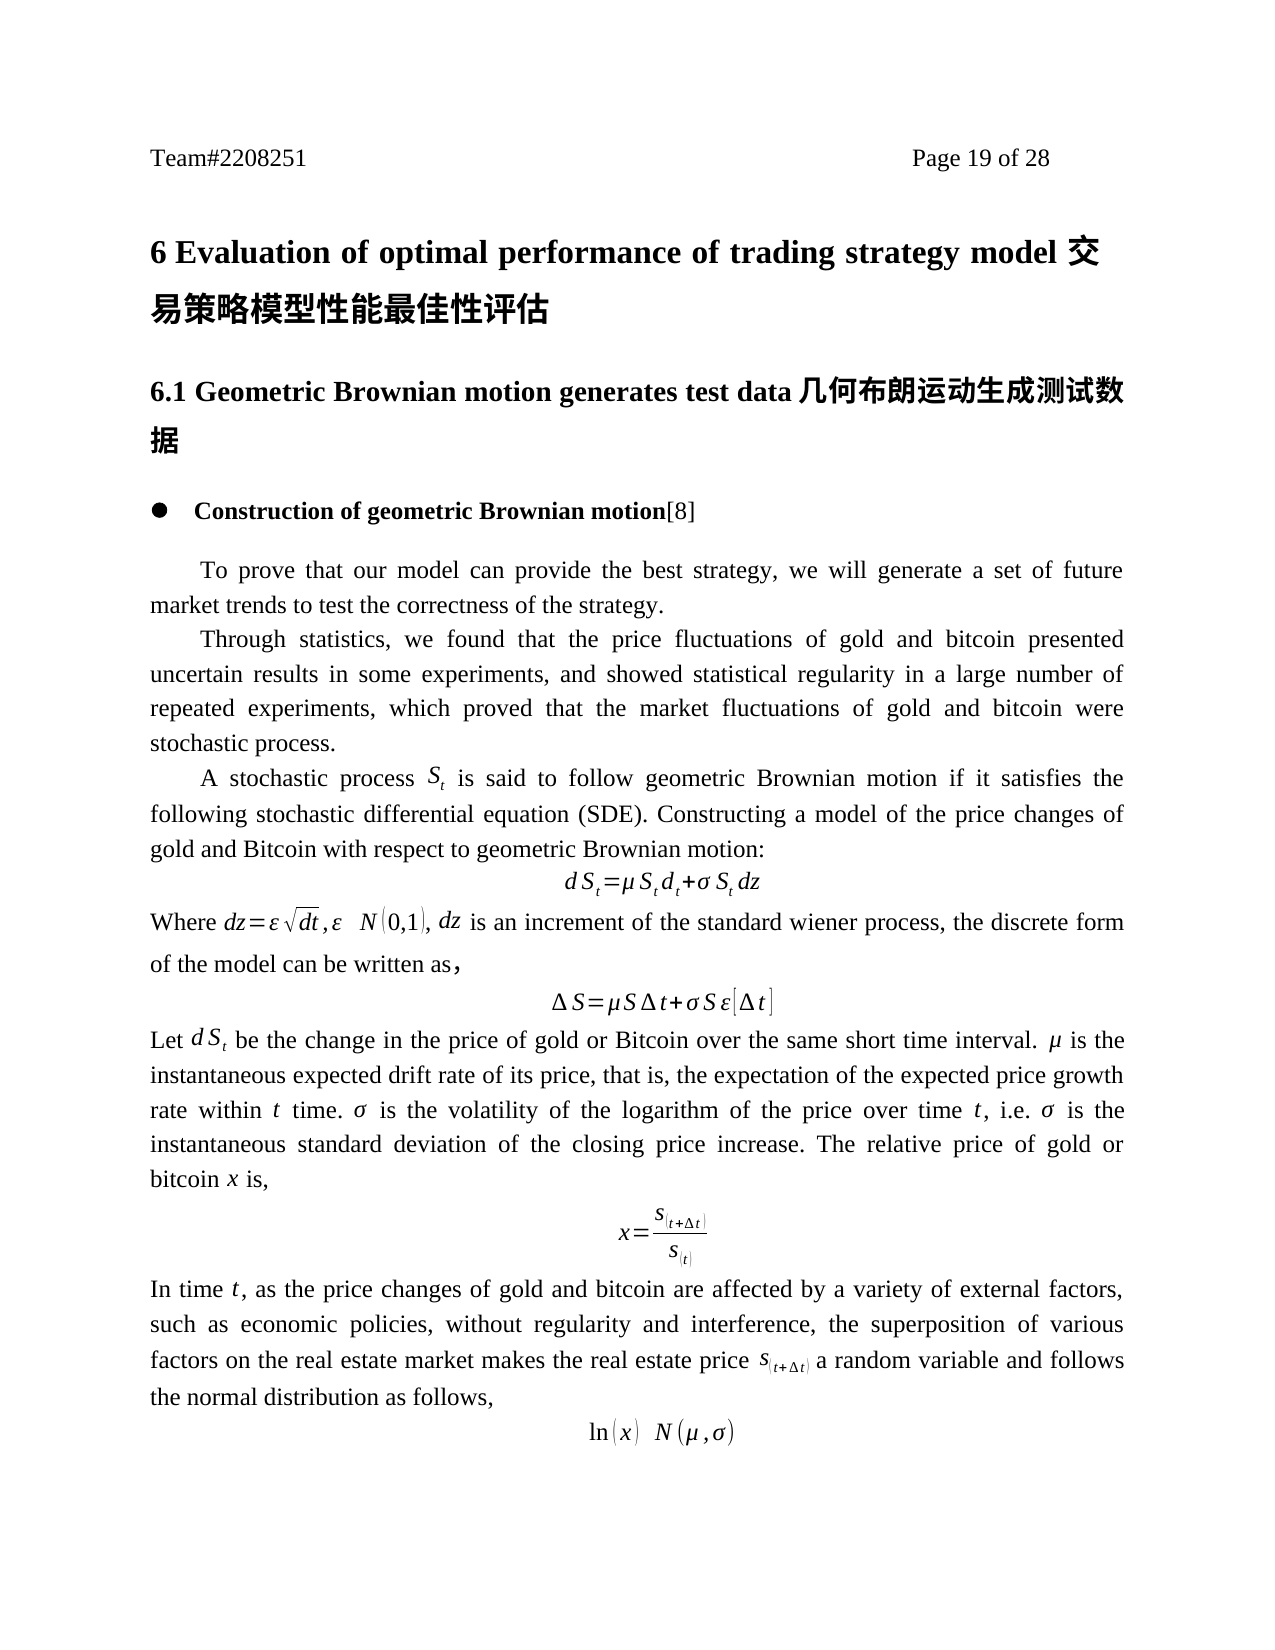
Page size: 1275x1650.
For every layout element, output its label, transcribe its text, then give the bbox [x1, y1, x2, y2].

subtitle 6.1 Geometric Brownian motion generates test data几何布朗运动生成测试数据 [150, 367, 1125, 460]
subtitle Evaluation of optimal performance of trading strategy model交易策略模型性能最佳性评估 [150, 224, 1100, 331]
text A stochastic process is said to follow geometric Brownian motion if it satisfies the following stochastic differential equation (SDE). Constructing a model of the price changes of gold and Bitcoin with respect to geometric Brownian motion: [150, 762, 1125, 862]
text In time , as the price changes of gold and bitcoin are affected by a variety of external factors, such as economic policies, without regularity and interference, the superposition of various factors on the real estate market makes the real estate price a random variable and follows the normal distribution as follows, [150, 1274, 1125, 1411]
text Through statistics, we found that the price fluctuations of gold and bitcoin presented uncertain results in some experiments, and showed statistical regularity in a large number of repeated experiments, which proved that the market fluctuations of gold and bitcoin were stochastic process. [150, 624, 1125, 756]
text To prove that our model can provide the best strategy, we will generate a set of future market trends to test the correctness of the strategy. [150, 555, 1125, 618]
text Where , is an increment of the standard wiener process, the discrete form of the model can be written as， [150, 905, 1125, 980]
list Construction of geometric Brownian motion[8] [150, 496, 1125, 524]
text Let be the change in the price of gold or Bitcoin over the same short time interval. is the instantaneous expected drift rate of its price, that is, the expectation of the expected price growth rate within time. is the volatility of the logarithm of the price over time , i.e. is the instantaneous standard deviation of the closing price increase. The relative price of gold or bitcoin is, [150, 1023, 1125, 1193]
